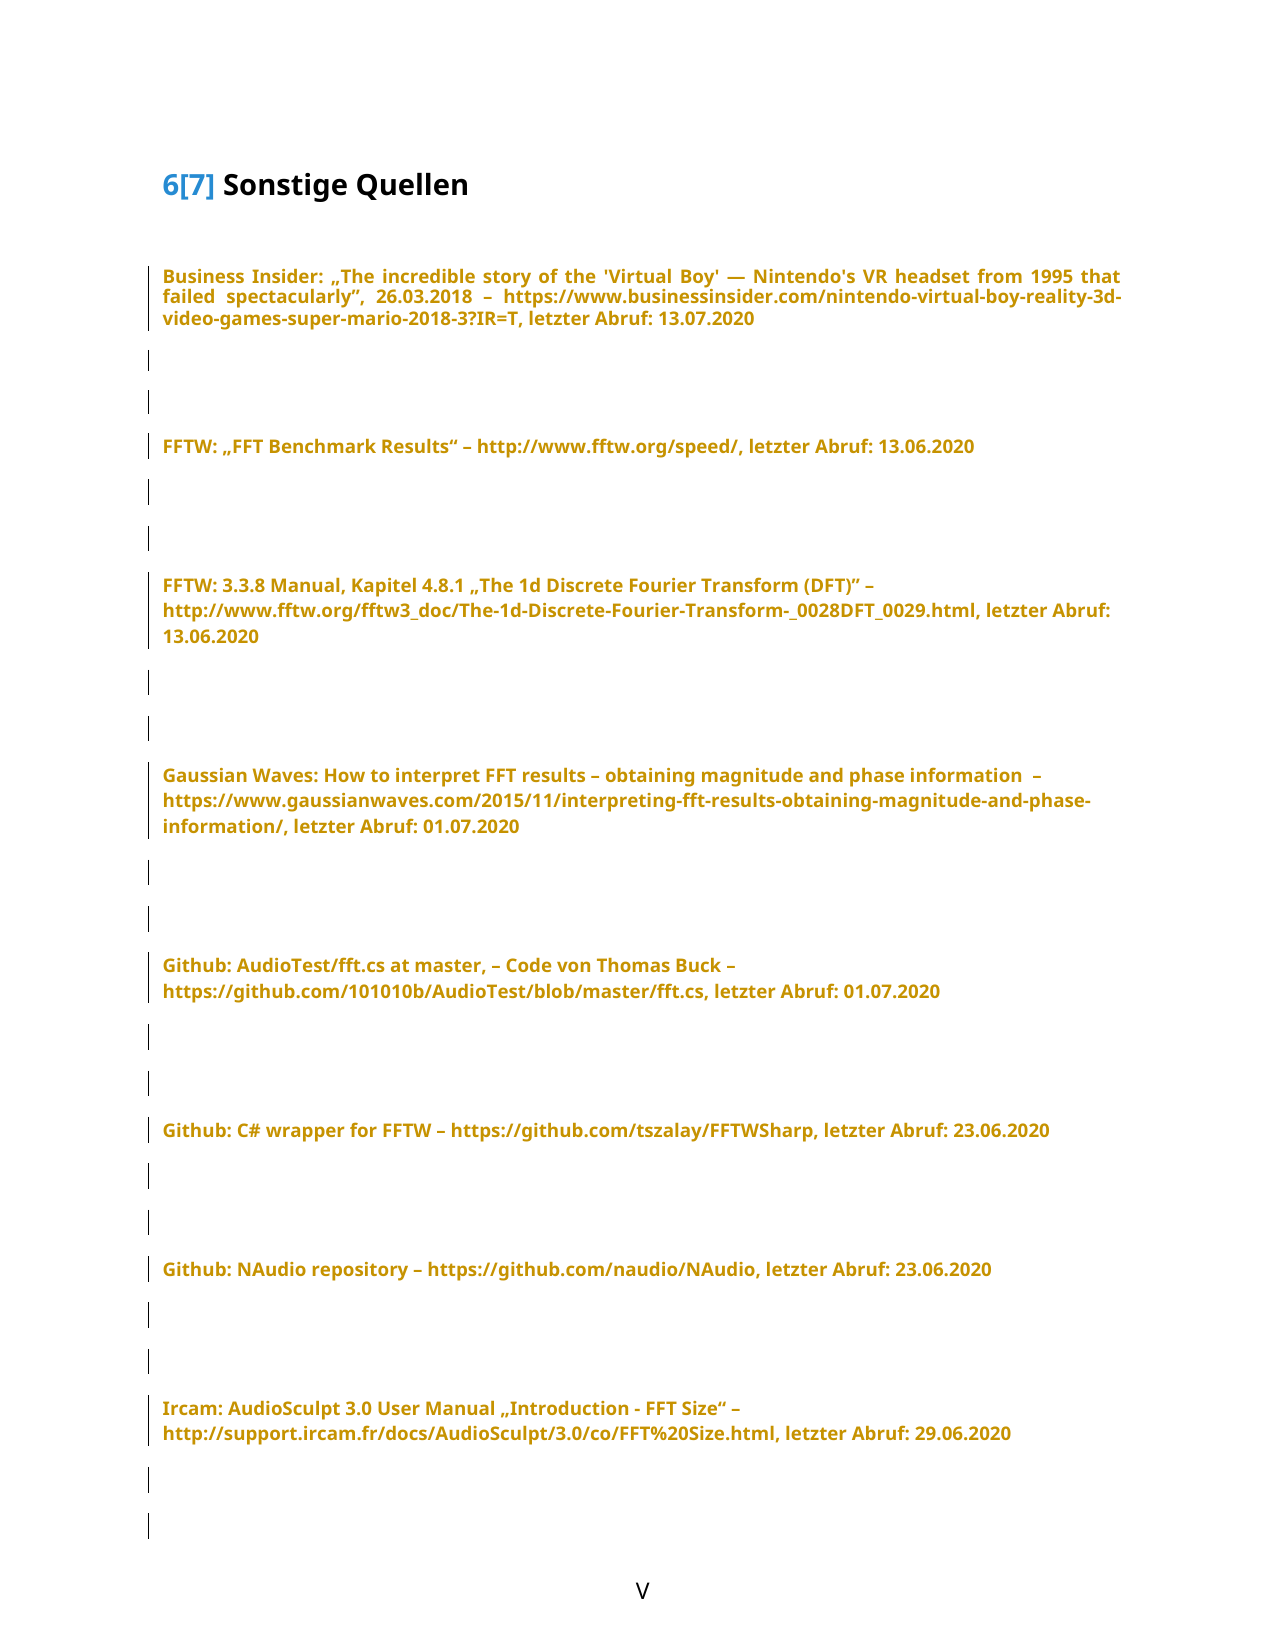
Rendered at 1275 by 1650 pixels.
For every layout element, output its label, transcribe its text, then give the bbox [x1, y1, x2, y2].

text Github: C# wrapper for FFTW – https://github.com/tszalay/FFTWSharp, letzter Abruf: 23.06.2020 [162, 1117, 1122, 1142]
subtitle Sonstige Quellen [162, 168, 1122, 202]
text FFTW: „FFT Benchmark Results“ – http://www.fftw.org/speed/, letzter Abruf: 13.06.2020 [162, 433, 1122, 459]
text Ircam: AudioSculpt 3.0 User Manual „Introduction - FFT Size“ – http://support.ircam.fr/docs/AudioSculpt/3.0/co/FFT%20Size.html, letzter Abruf: 29.06.2020 [162, 1395, 1122, 1446]
text Business Insider: „The incredible story of the 'Virtual Boy' — Nintendo's VR headset from 1995 that failed spectacularly”, 26.03.2018 – https://www.businessinsider.com/nintendo-virtual-boy-reality-3d-video-games-super-mario-2018-3?IR=T, letzter Abruf: 13.07.2020 [162, 266, 1122, 331]
text Github: NAudio repository – https://github.com/naudio/NAudio, letzter Abruf: 23.06.2020 [162, 1256, 1122, 1282]
text Github: AudioTest/fft.cs at master, – Code von Thomas Buck – https://github.com/101010b/AudioTest/blob/master/fft.cs, letzter Abruf: 01.07.2020 [162, 952, 1122, 1003]
text Gaussian Waves: How to interpret FFT results – obtaining magnitude and phase information – https://www.gaussianwaves.com/2015/11/interpreting-fft-results-obtaining-magnitude-and-phase-information/, letzter Abruf: 01.07.2020 [162, 762, 1122, 839]
text FFTW: 3.3.8 Manual, Kapitel 4.8.1 „The 1d Discrete Fourier Transform (DFT)” – http://www.fftw.org/fftw3_doc/The-1d-Discrete-Fourier-Transform-_0028DFT_0029.html, letzter Abruf: 13.06.2020 [162, 572, 1122, 649]
